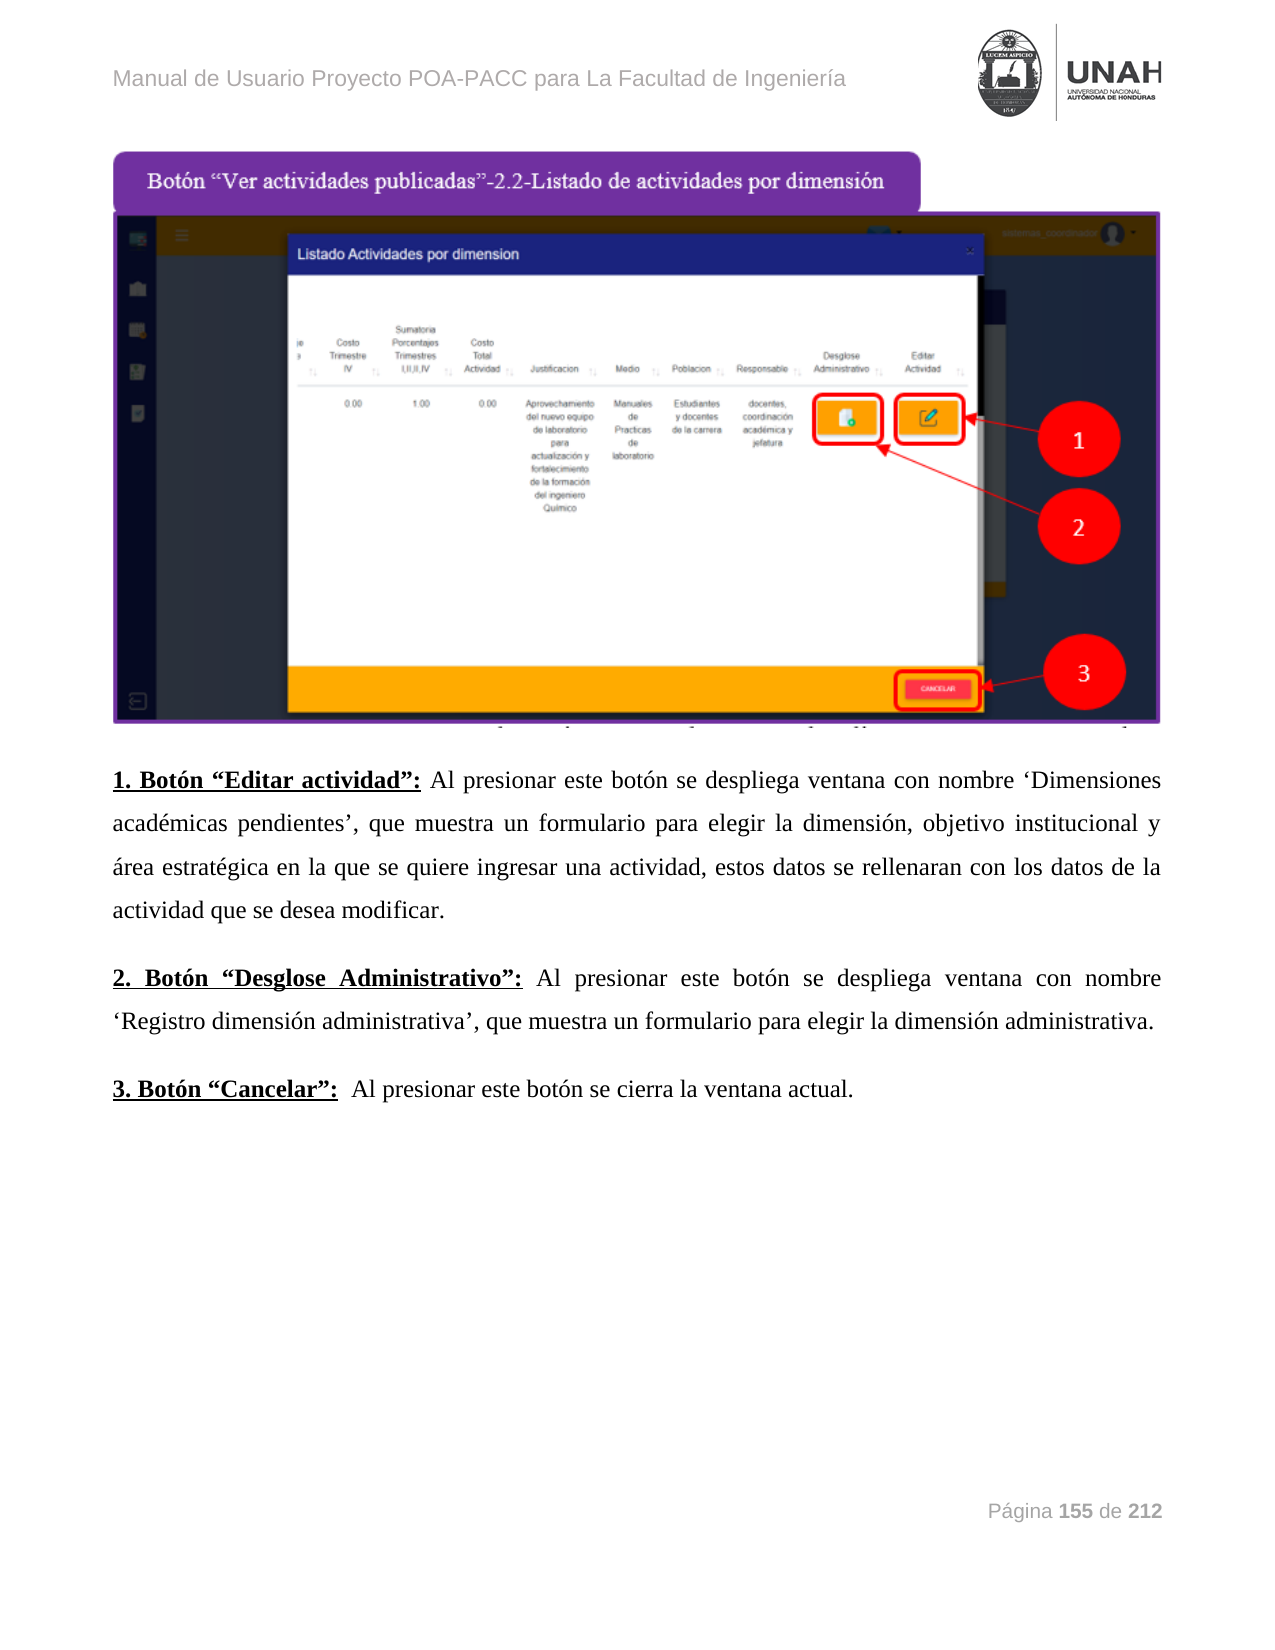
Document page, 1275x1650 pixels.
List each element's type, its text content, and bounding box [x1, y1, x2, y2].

picture [112, 150, 1163, 728]
picture [976, 20, 1161, 120]
text 2. Botón “Desglose Administrativo”: Al presionar este botón se despliega ventana con nombre ‘Registro dimensión administrativa’, que muestra un formulario para elegir la dimensión administrativa. [112, 963, 1162, 1035]
text 1. Botón “Editar actividad”: Al presionar este botón se despliega ventana con nombre ‘Dimensiones académicas pendientes’, que muestra un formulario para elegir la dimensión, objetivo institucional y área estratégica en la que se quiere ingresar una actividad, estos datos se rellenaran con los datos de la actividad que se desea modificar. [112, 765, 1162, 923]
text 3. Botón “Cancelar”: Al presionar este botón se cierra la ventana actual. [112, 1074, 1162, 1103]
